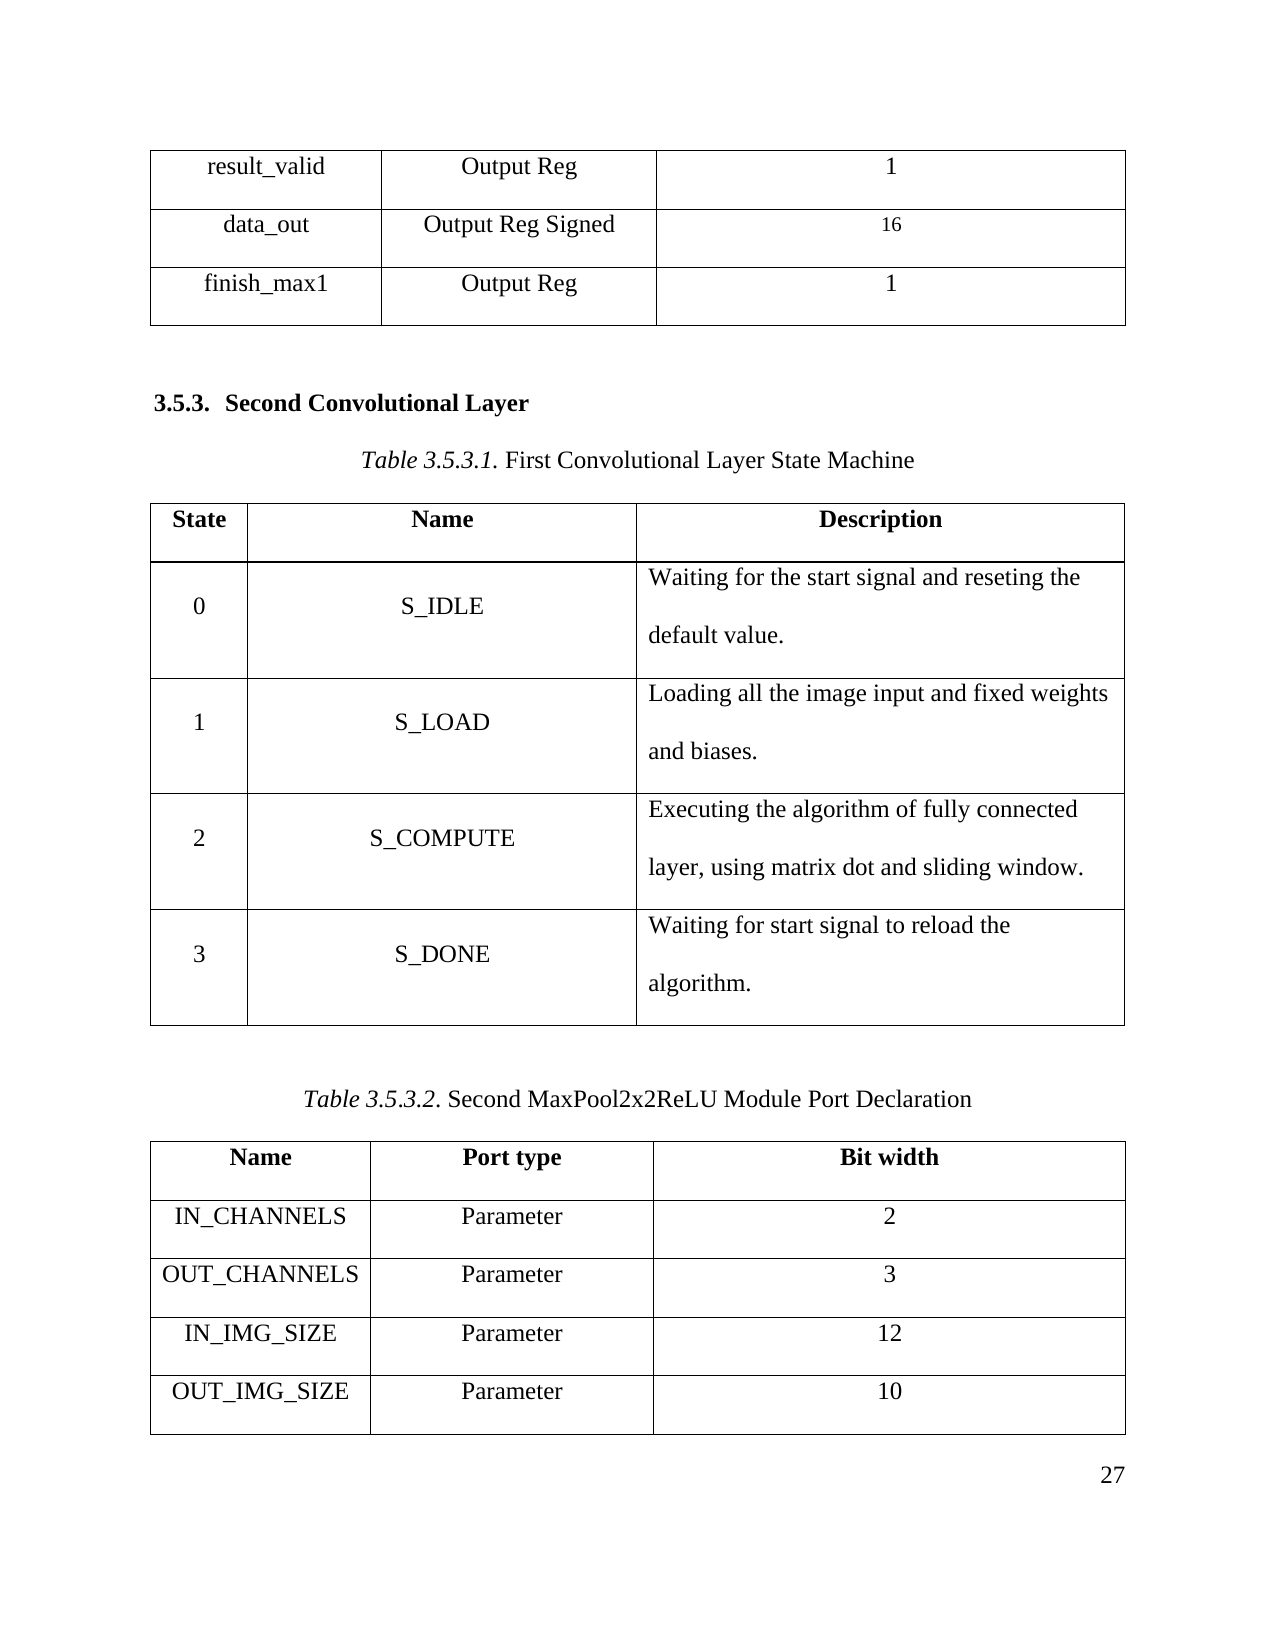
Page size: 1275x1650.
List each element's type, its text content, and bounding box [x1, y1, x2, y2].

table_cell Output Reg [382, 268, 656, 325]
table_cell S_COMPUTE [248, 794, 636, 909]
table_header Port type [371, 1142, 653, 1200]
table_cell Waiting for the start signal and reseting the default value. [637, 563, 1124, 677]
table_cell 2 [654, 1201, 1125, 1258]
table_cell Parameter [371, 1376, 653, 1433]
table_cell Output Reg Signed [382, 210, 656, 267]
table_cell 12 [654, 1318, 1125, 1375]
table_cell 1 [657, 151, 1125, 208]
table_cell finish_max1 [151, 268, 381, 325]
table_cell IN_CHANNELS [151, 1201, 370, 1258]
table_cell 0 [151, 563, 247, 677]
table_cell Parameter [371, 1259, 653, 1317]
table_cell 10 [654, 1376, 1125, 1433]
table_cell S_DONE [248, 910, 636, 1025]
table_cell Loading all the image input and fixed weights and biases. [637, 679, 1124, 793]
subtitle Second Convolutional Layer [154, 388, 1125, 417]
text Table 3.5.3.2. Second MaxPool2x2ReLU Module Port Declaration [150, 1084, 1125, 1112]
table_cell IN_IMG_SIZE [151, 1318, 370, 1375]
table_cell Parameter [371, 1201, 653, 1258]
table_cell S_LOAD [248, 679, 636, 793]
table_cell S_IDLE [248, 563, 636, 677]
table_cell OUT_CHANNELS [151, 1259, 370, 1317]
table_cell 2 [151, 794, 247, 909]
table_cell Output Reg [382, 151, 656, 208]
table_header Description [637, 504, 1124, 561]
table_header Name [248, 504, 636, 561]
text Table 3.5.3.1. First Convolutional Layer State Machine [150, 446, 1125, 474]
table_cell result_valid [151, 151, 381, 208]
table_header Bit width [654, 1142, 1125, 1200]
table_cell Parameter [371, 1318, 653, 1375]
table_header State [151, 504, 247, 561]
table_cell 16 [657, 210, 1125, 267]
table_header Name [151, 1142, 370, 1200]
table_cell OUT_IMG_SIZE [151, 1376, 370, 1433]
table_cell Executing the algorithm of fully connected layer, using matrix dot and sliding window. [637, 794, 1124, 909]
table_cell 1 [151, 679, 247, 793]
table_cell data_out [151, 210, 381, 267]
table_cell Waiting for start signal to reload the algorithm. [637, 910, 1124, 1025]
table_cell 3 [654, 1259, 1125, 1317]
table_cell 3 [151, 910, 247, 1025]
table_cell 1 [657, 268, 1125, 325]
